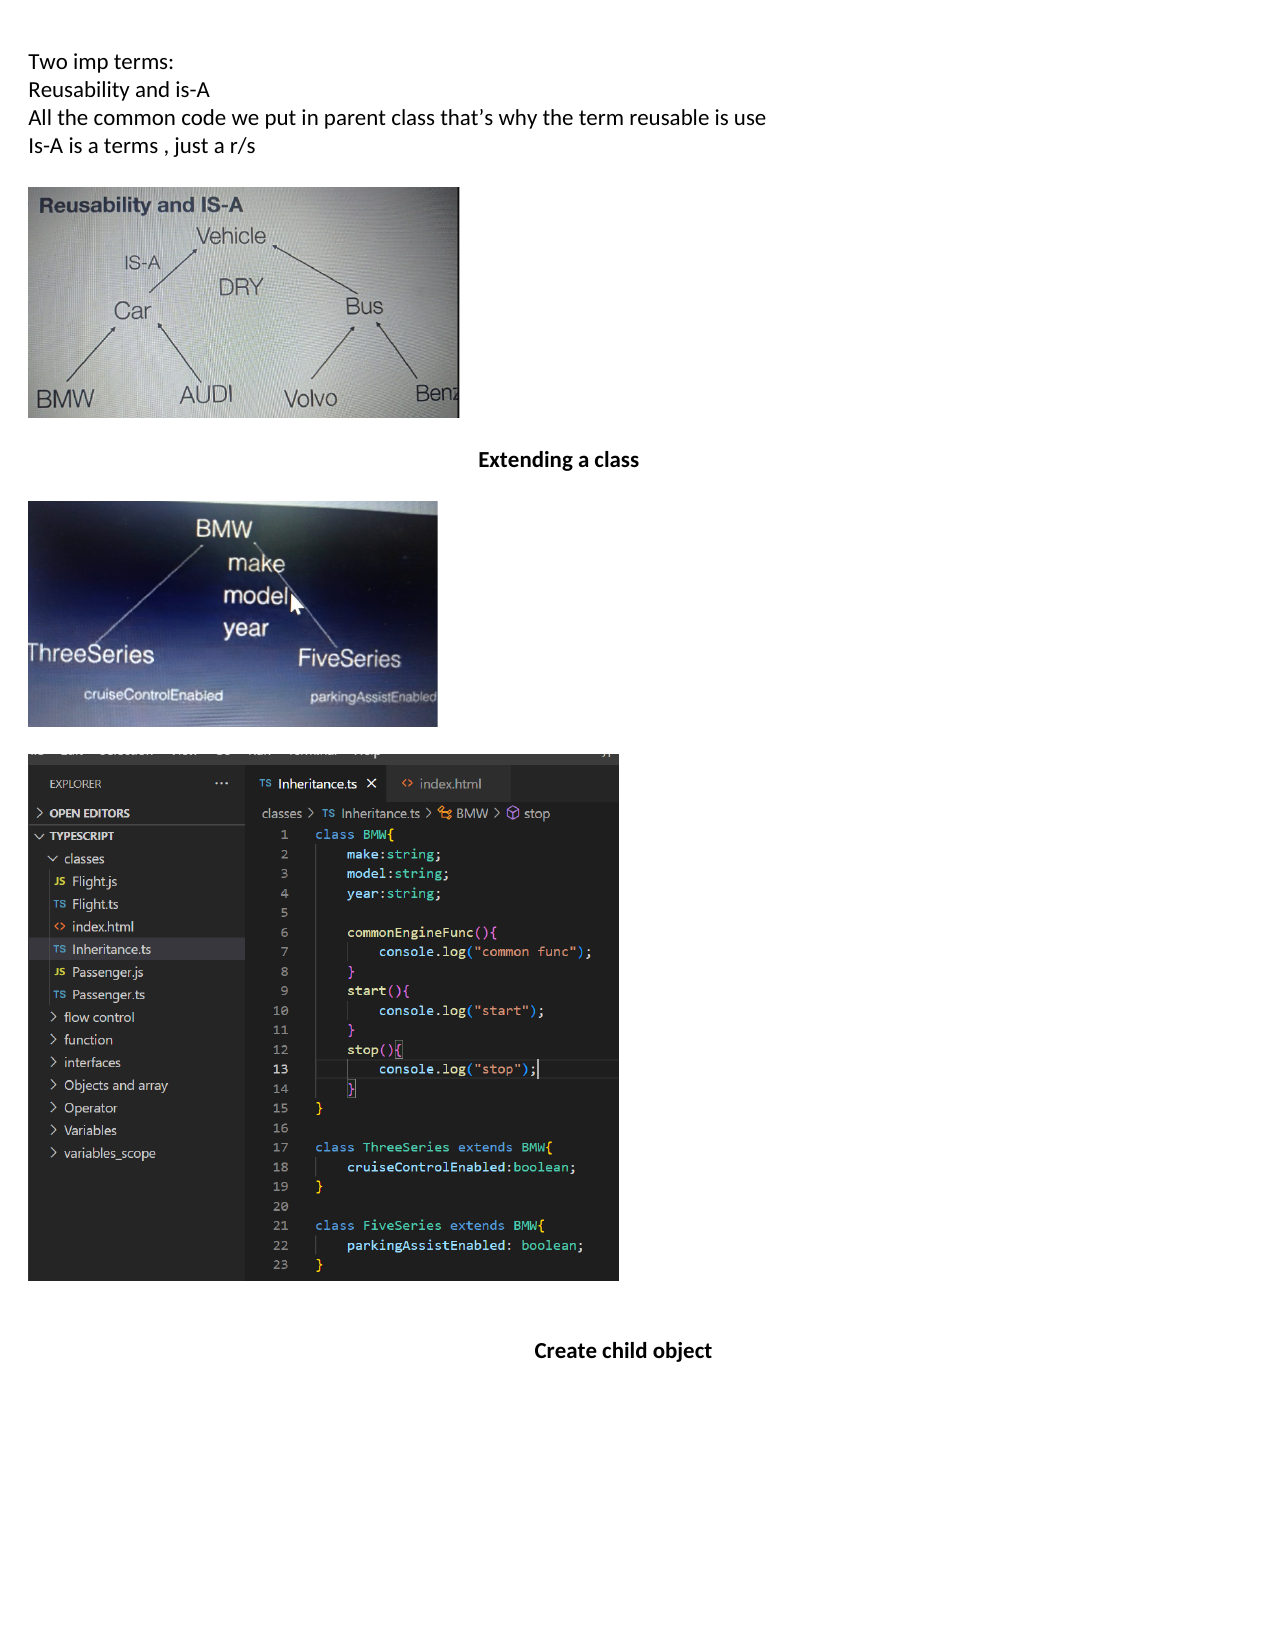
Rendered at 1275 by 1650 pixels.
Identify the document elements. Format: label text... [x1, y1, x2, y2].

text Create child object [534, 1336, 1237, 1364]
text Extending a class [478, 445, 1237, 473]
text Reusability and is-A [28, 75, 1237, 103]
picture [28, 754, 619, 1281]
text Is-A is a terms , just a r/s [28, 131, 1237, 159]
picture [28, 501, 438, 727]
picture [28, 187, 460, 418]
text Two imp terms: [28, 47, 1237, 75]
text All the common code we put in parent class that’s why the term reusable is use [28, 103, 1237, 131]
